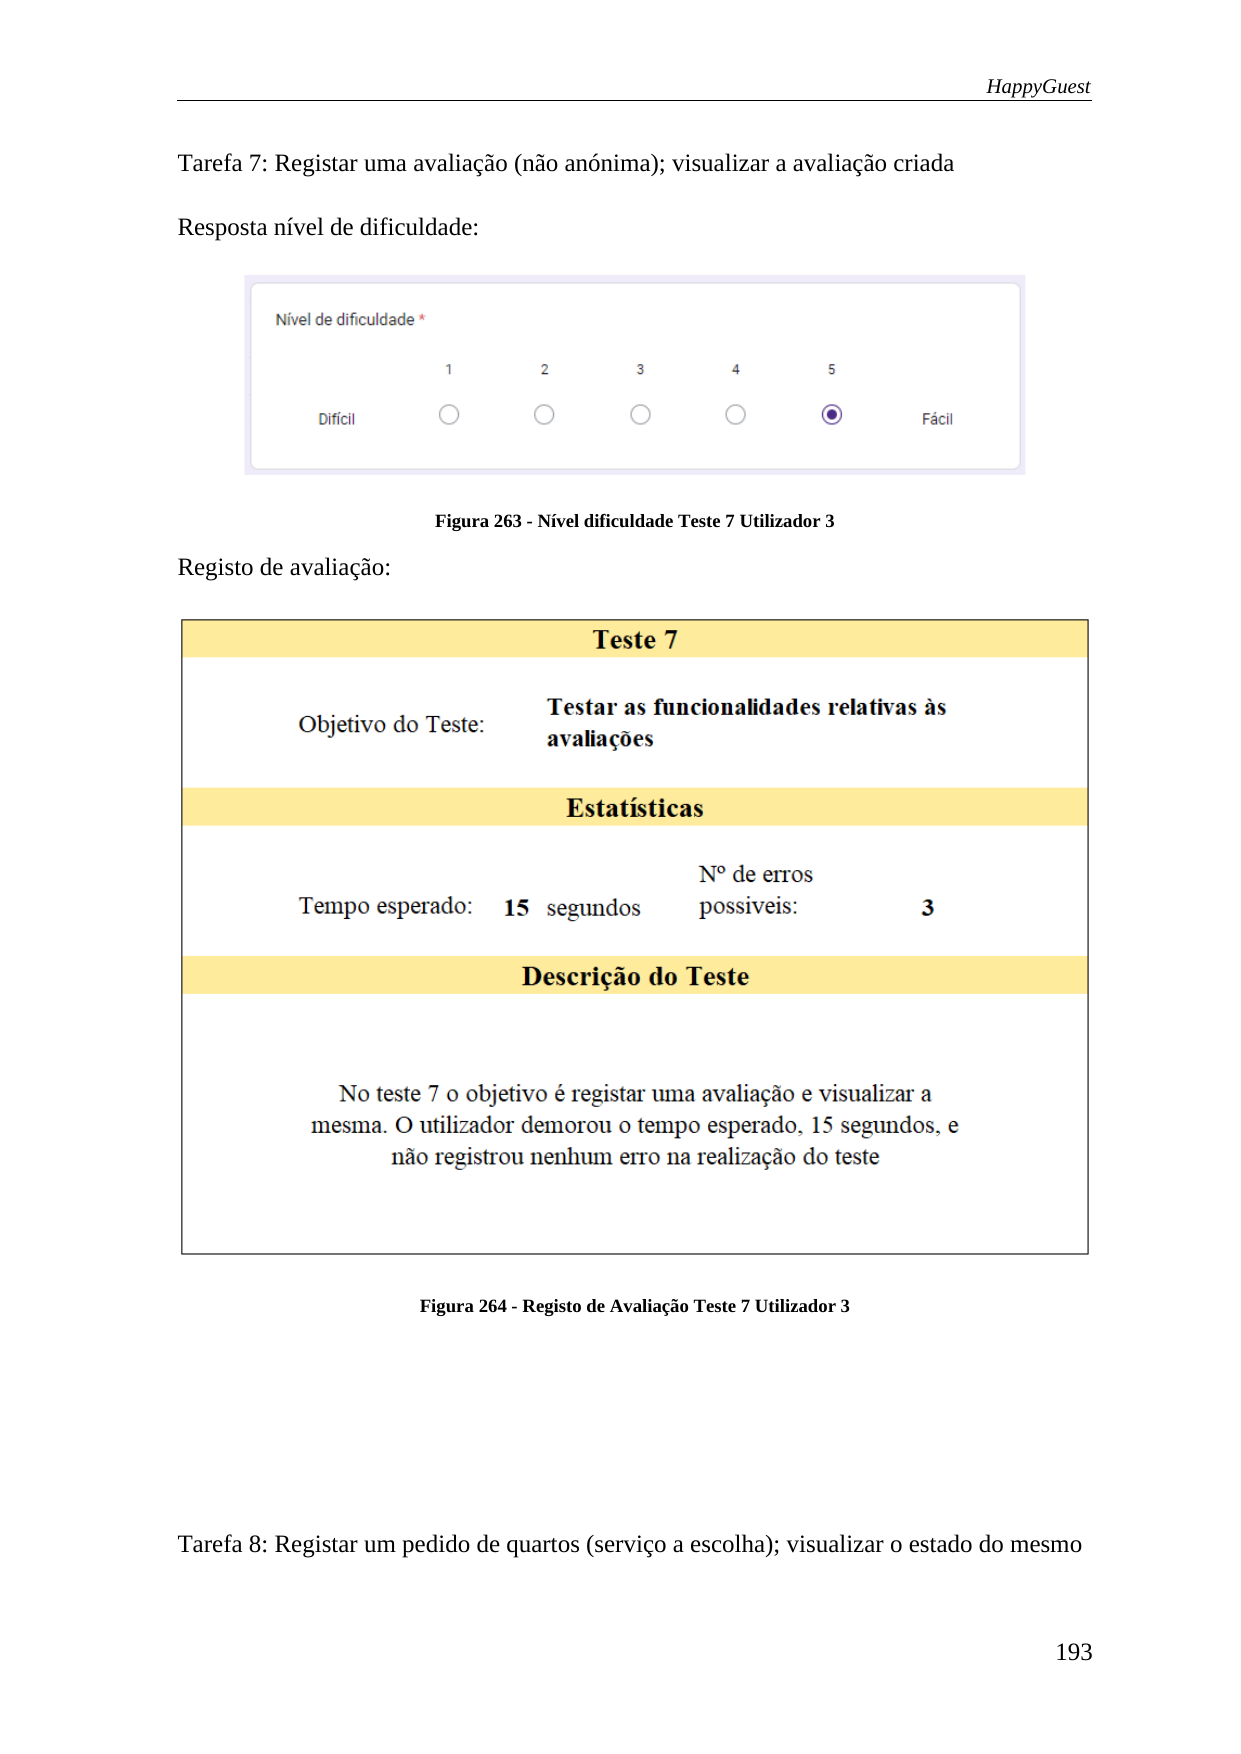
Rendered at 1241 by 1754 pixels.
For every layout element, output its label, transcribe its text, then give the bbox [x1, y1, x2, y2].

text Registo de avaliação: [177, 552, 1092, 581]
text Tarefa 8: Registar um pedido de quartos (serviço a escolha); visualizar o estado do mesmo [177, 1529, 1092, 1558]
picture [244, 275, 1026, 475]
text Figura 263 - Nível dificuldade Teste 7 Utilizador 3 [177, 509, 1092, 531]
picture [177, 616, 1093, 1260]
text Figura 264 - Registo de Avaliação Teste 7 Utilizador 3 [177, 1294, 1092, 1316]
text Resposta nível de dificuldade: [177, 212, 1092, 240]
text Tarefa 7: Registar uma avaliação (não anónima); visualizar a avaliação criada [177, 148, 1092, 176]
